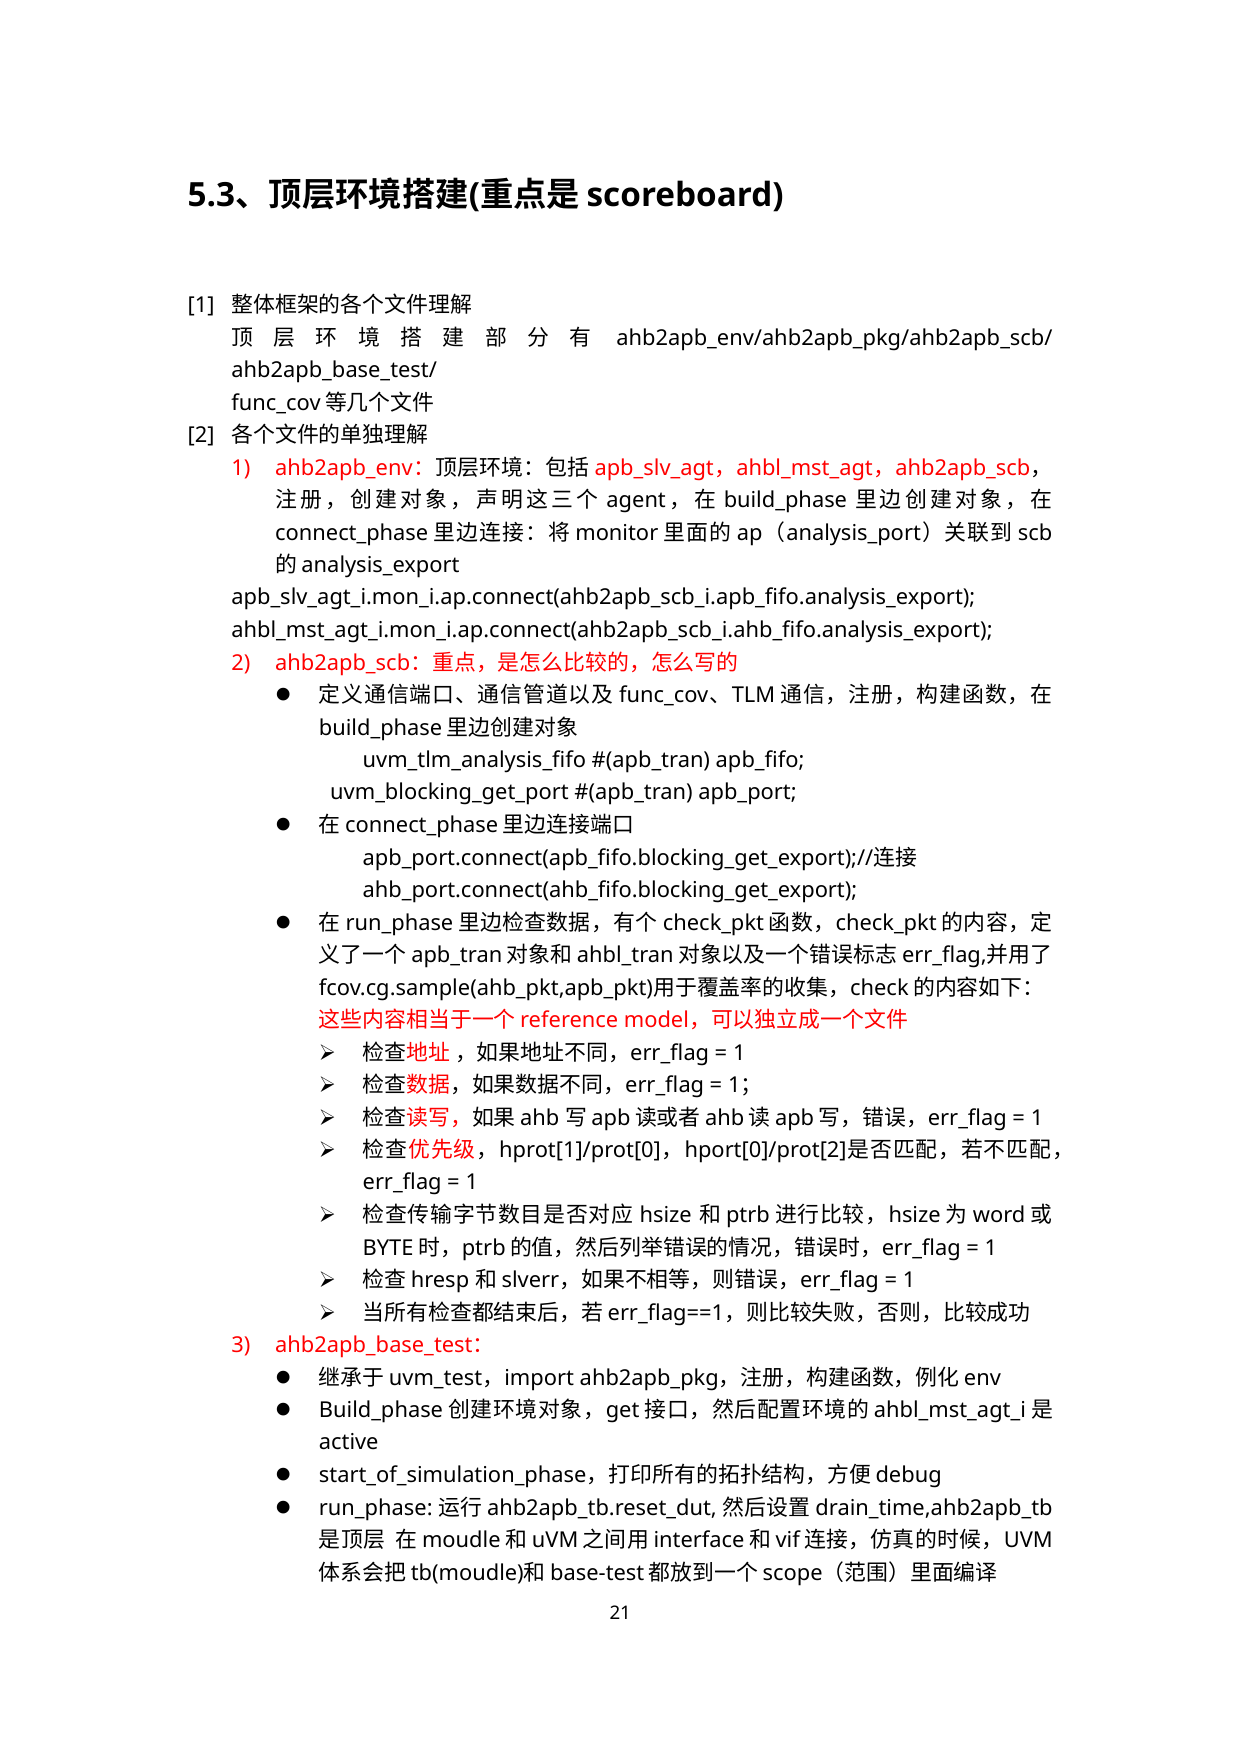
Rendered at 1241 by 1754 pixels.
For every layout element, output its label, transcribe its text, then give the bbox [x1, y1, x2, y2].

list ahb2apb_env：顶层环境：包括apb_slv_agt，ahbl_mst_agt，ahb2apb_scb，注册，创建对象，声明这三个agent，在build_phase里边创建对象，在connect_phase里边连接：将monitor里面的ap（analysis_port）关联到scb的analysis_export [231, 450, 1053, 580]
list 继承于uvm_test，import ahb2apb_pkg，注册，构建函数，例化env [275, 1360, 1053, 1392]
list 检查读写，如果ahb 写apb读或者ahb读apb写，错误，err_flag = 1 [319, 1100, 1053, 1132]
list 在run_phase里边检查数据，有个check_pkt函数，check_pkt的内容，定义了一个apb_tran对象和ahbl_tran对象以及一个错误标志err_flag,并用了fcov.cg.sample(ahb_pkt,apb_pkt)用于覆盖率的收集，check的内容如下： [275, 905, 1053, 1002]
list 检查地址 ，如果地址不同，err_flag = 1 [319, 1035, 1053, 1067]
list 定义通信端口、通信管道以及func_cov、TLM通信，注册，构建函数，在build_phase里边创建对象 [275, 677, 1053, 742]
list 顶层环境搭建部分有ahb2apb_env/ahb2apb_pkg/ahb2apb_scb/ahb2apb_base_test/ [231, 320, 1053, 385]
list ahb2apb_scb：重点，是怎么比较的，怎么写的 [231, 645, 1053, 677]
subtitle 5.3、顶层环境搭建(重点是scoreboard) [187, 160, 1053, 225]
list ahb_port.connect(ahb_fifo.blocking_get_export); [319, 872, 1053, 905]
list 检查优先级，hprot[1]/prot[0]，hport[0]/prot[2]是否匹配，若不匹配，err_flag = 1 [319, 1132, 1053, 1197]
list 检查传输字节数目是否对应hsize 和ptrb进行比较，hsize为word或BYTE时，ptrb的值，然后列举错误的情况，错误时，err_flag = 1 [319, 1197, 1053, 1262]
list 当所有检查都结束后，若err_flag==1，则比较失败，否则，比较成功 [319, 1295, 1053, 1327]
list func_cov等几个文件 [231, 385, 1053, 417]
list uvm_tlm_analysis_fifo #(apb_tran) apb_fifo; [319, 742, 1053, 775]
list 在connect_phase里边连接端口 [275, 807, 1053, 840]
list 各个文件的单独理解 [187, 417, 1053, 450]
list run_phase: 运行ahb2apb_tb.reset_dut, 然后设置drain_time,ahb2apb_tb是顶层 在moudle和uVM之间用interface和vif连接，仿真的时候，UVM体系会把tb(moudle)和base-test都放到一个scope（范围）里面编译 [275, 1490, 1053, 1587]
list apb_port.connect(apb_fifo.blocking_get_export);//连接 [319, 840, 1053, 872]
text apb_slv_agt_i.mon_i.ap.connect(ahb2apb_scb_i.apb_fifo.analysis_export); ahbl_mst_agt_i.mon_i.ap.connect(ahb2apb_scb_i.ahb_fifo.analysis_export); [231, 580, 1053, 645]
list 整体框架的各个文件理解 [187, 287, 1053, 320]
list start_of_simulation_phase，打印所有的拓扑结构，方便debug [275, 1457, 1053, 1490]
list uvm_blocking_get_port #(apb_tran) apb_port; [319, 775, 1053, 807]
list 这些内容相当于一个reference model，可以独立成一个文件 [319, 1002, 1053, 1035]
list 检查数据，如果数据不同，err_flag = 1； [319, 1067, 1053, 1100]
list Build_phase创建环境对象，get接口，然后配置环境的ahbl_mst_agt_i是active [275, 1392, 1053, 1457]
list 检查hresp 和 slverr，如果不相等，则错误，err_flag = 1 [319, 1262, 1053, 1295]
list ahb2apb_base_test： [231, 1327, 1053, 1360]
